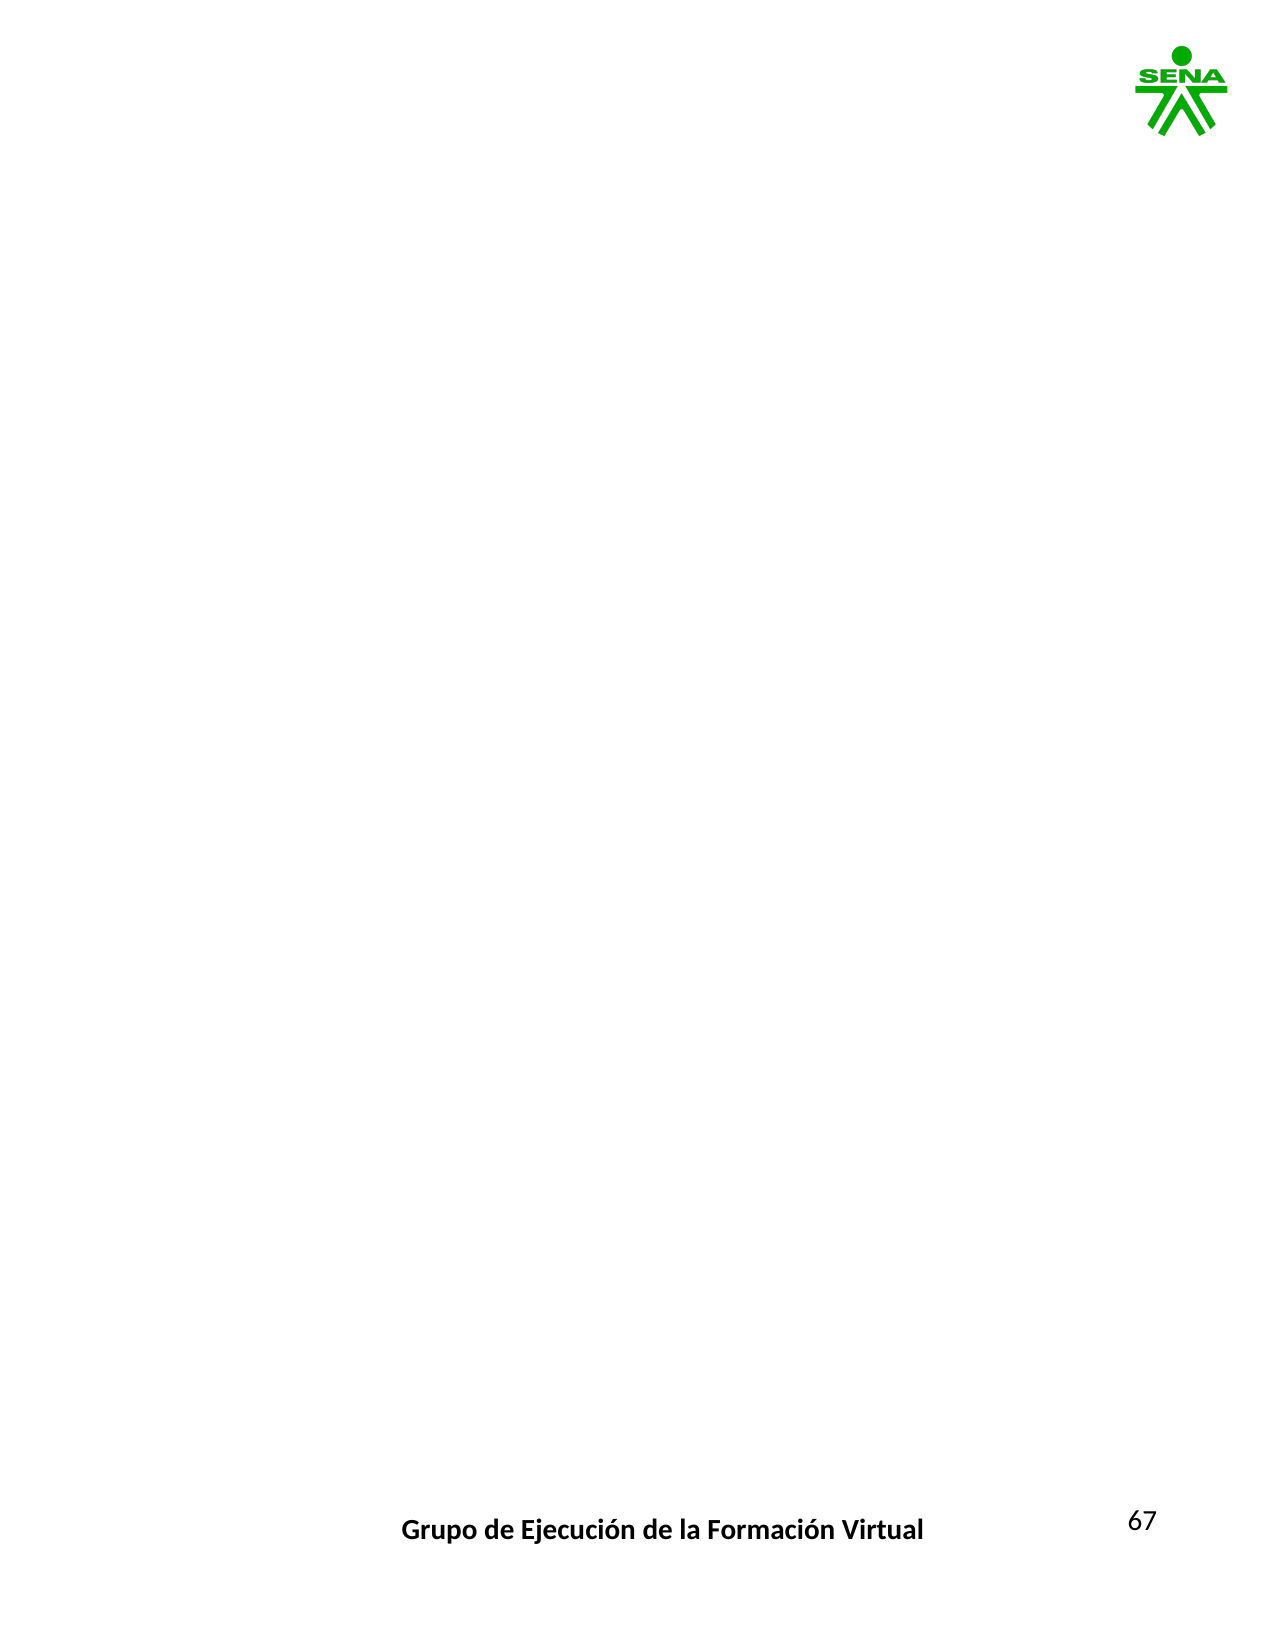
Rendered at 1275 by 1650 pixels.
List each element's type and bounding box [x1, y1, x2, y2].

picture [1135, 46, 1228, 136]
